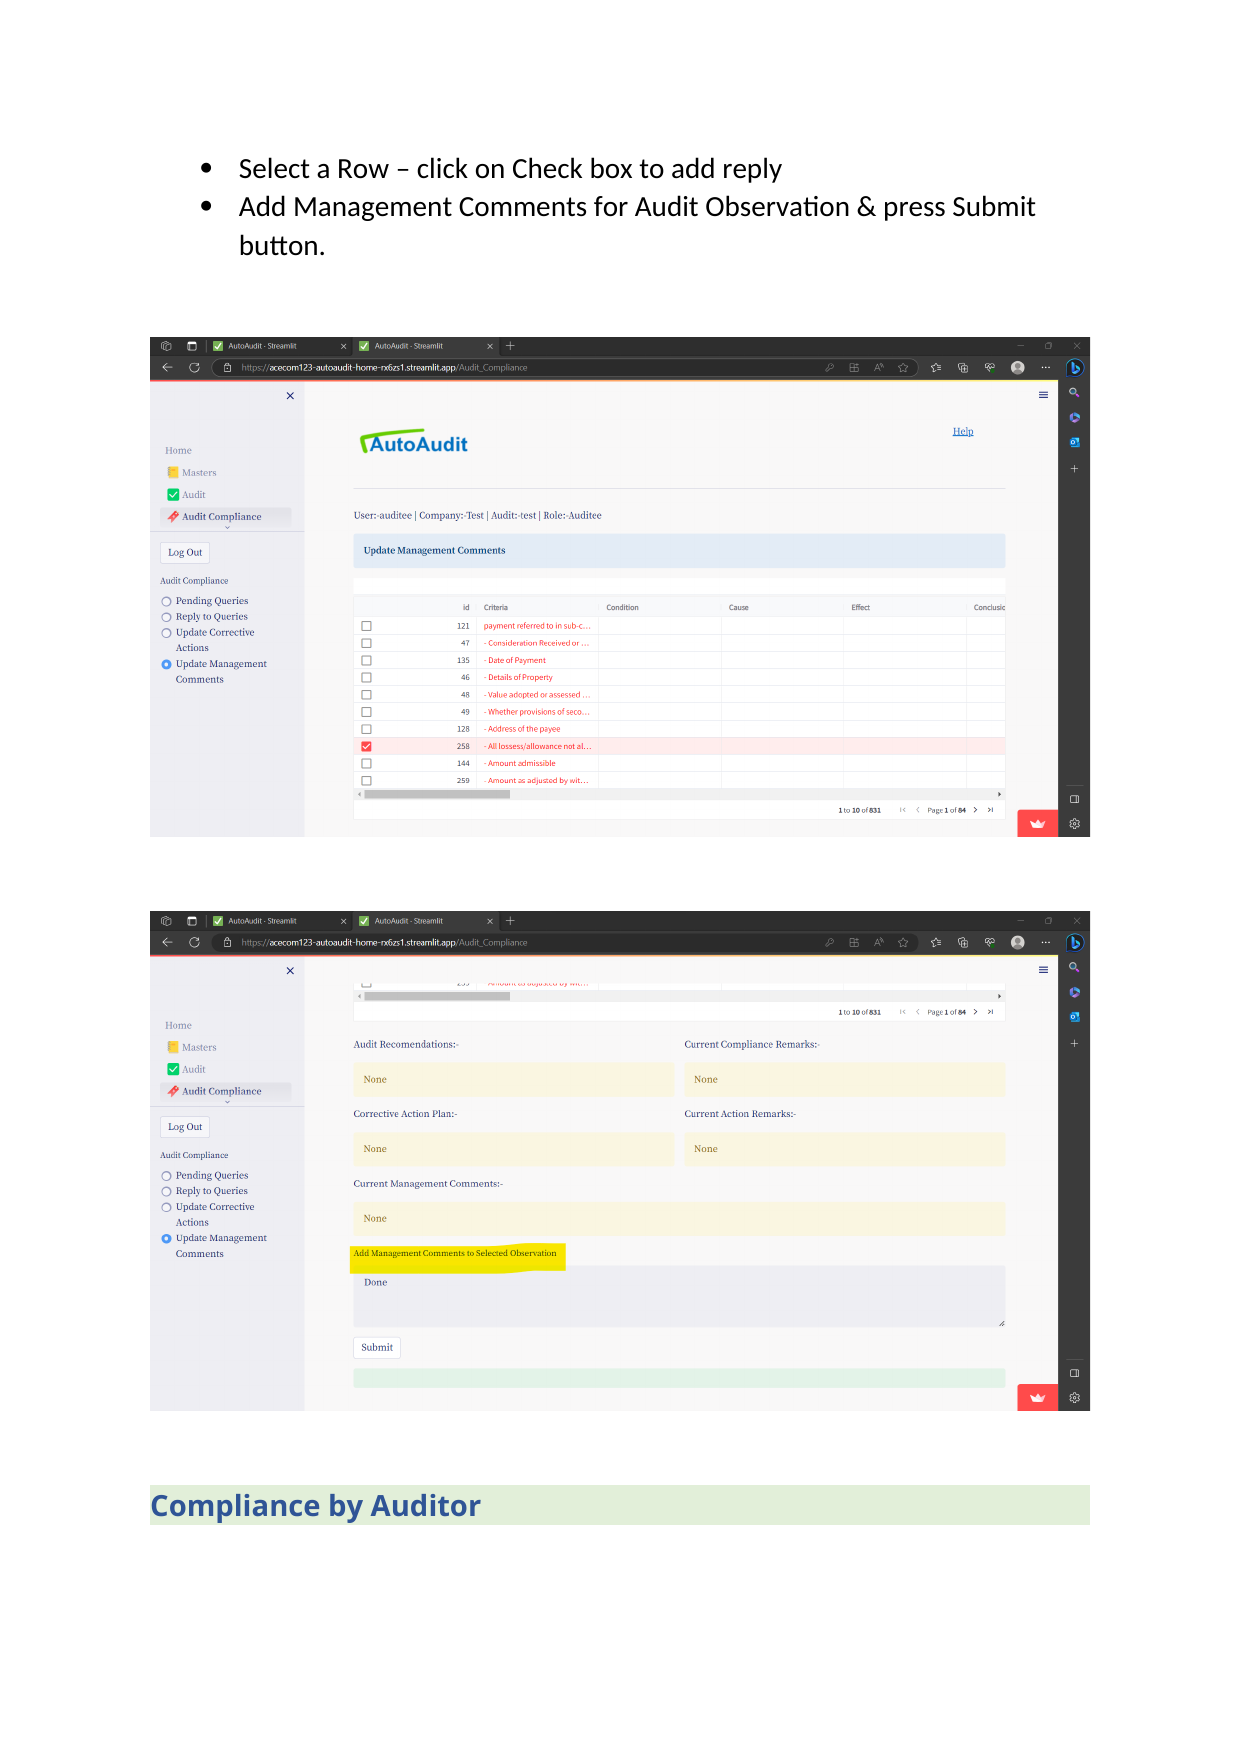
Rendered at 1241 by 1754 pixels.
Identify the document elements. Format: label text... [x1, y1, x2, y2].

list Add Management Comments for Audit Observation & press Submit button. [201, 188, 1090, 262]
list Select a Row – click on Check box to add reply [201, 150, 1090, 186]
subtitle Compliance by Auditor [150, 1485, 1090, 1525]
picture [150, 337, 1091, 837]
picture [150, 911, 1091, 1411]
